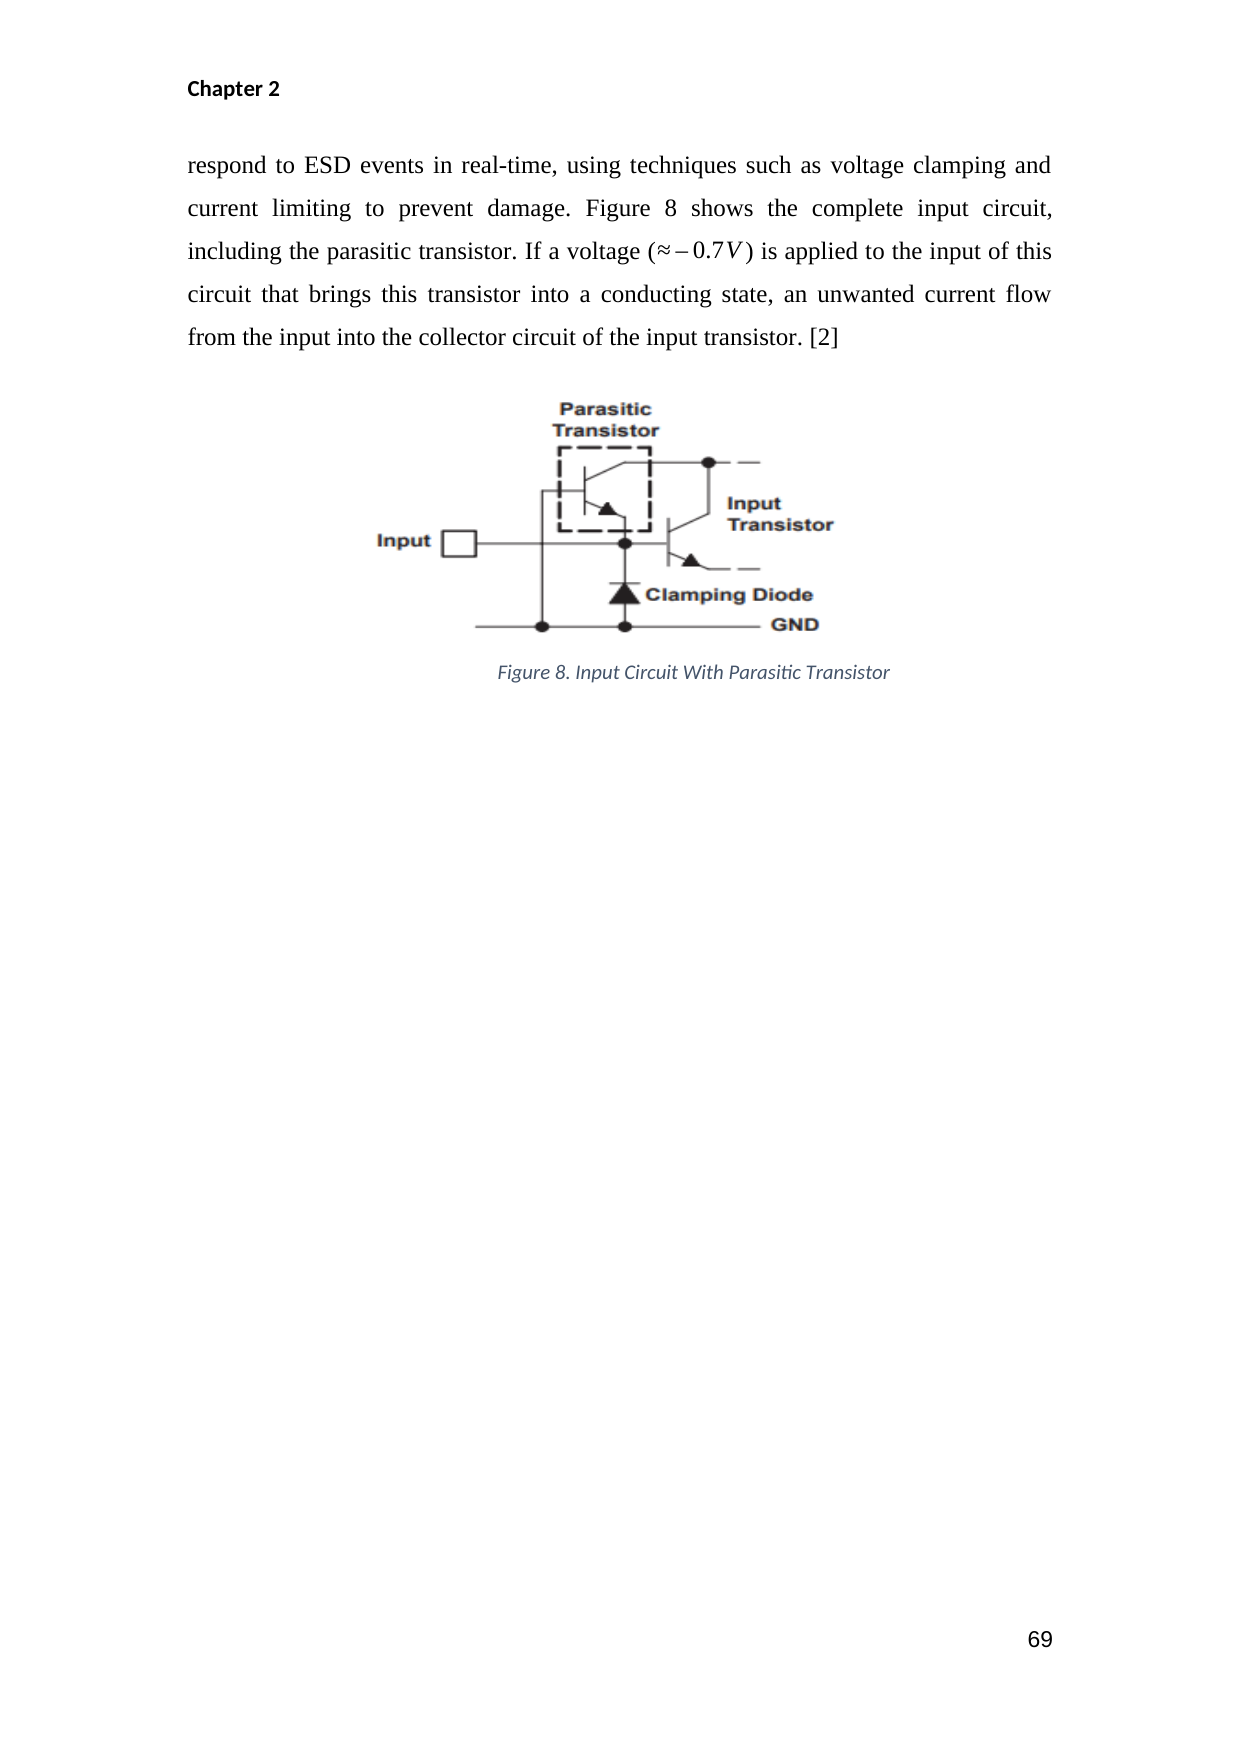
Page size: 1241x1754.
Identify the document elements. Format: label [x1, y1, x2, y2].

picture [338, 391, 898, 648]
text [187, 150, 1053, 351]
